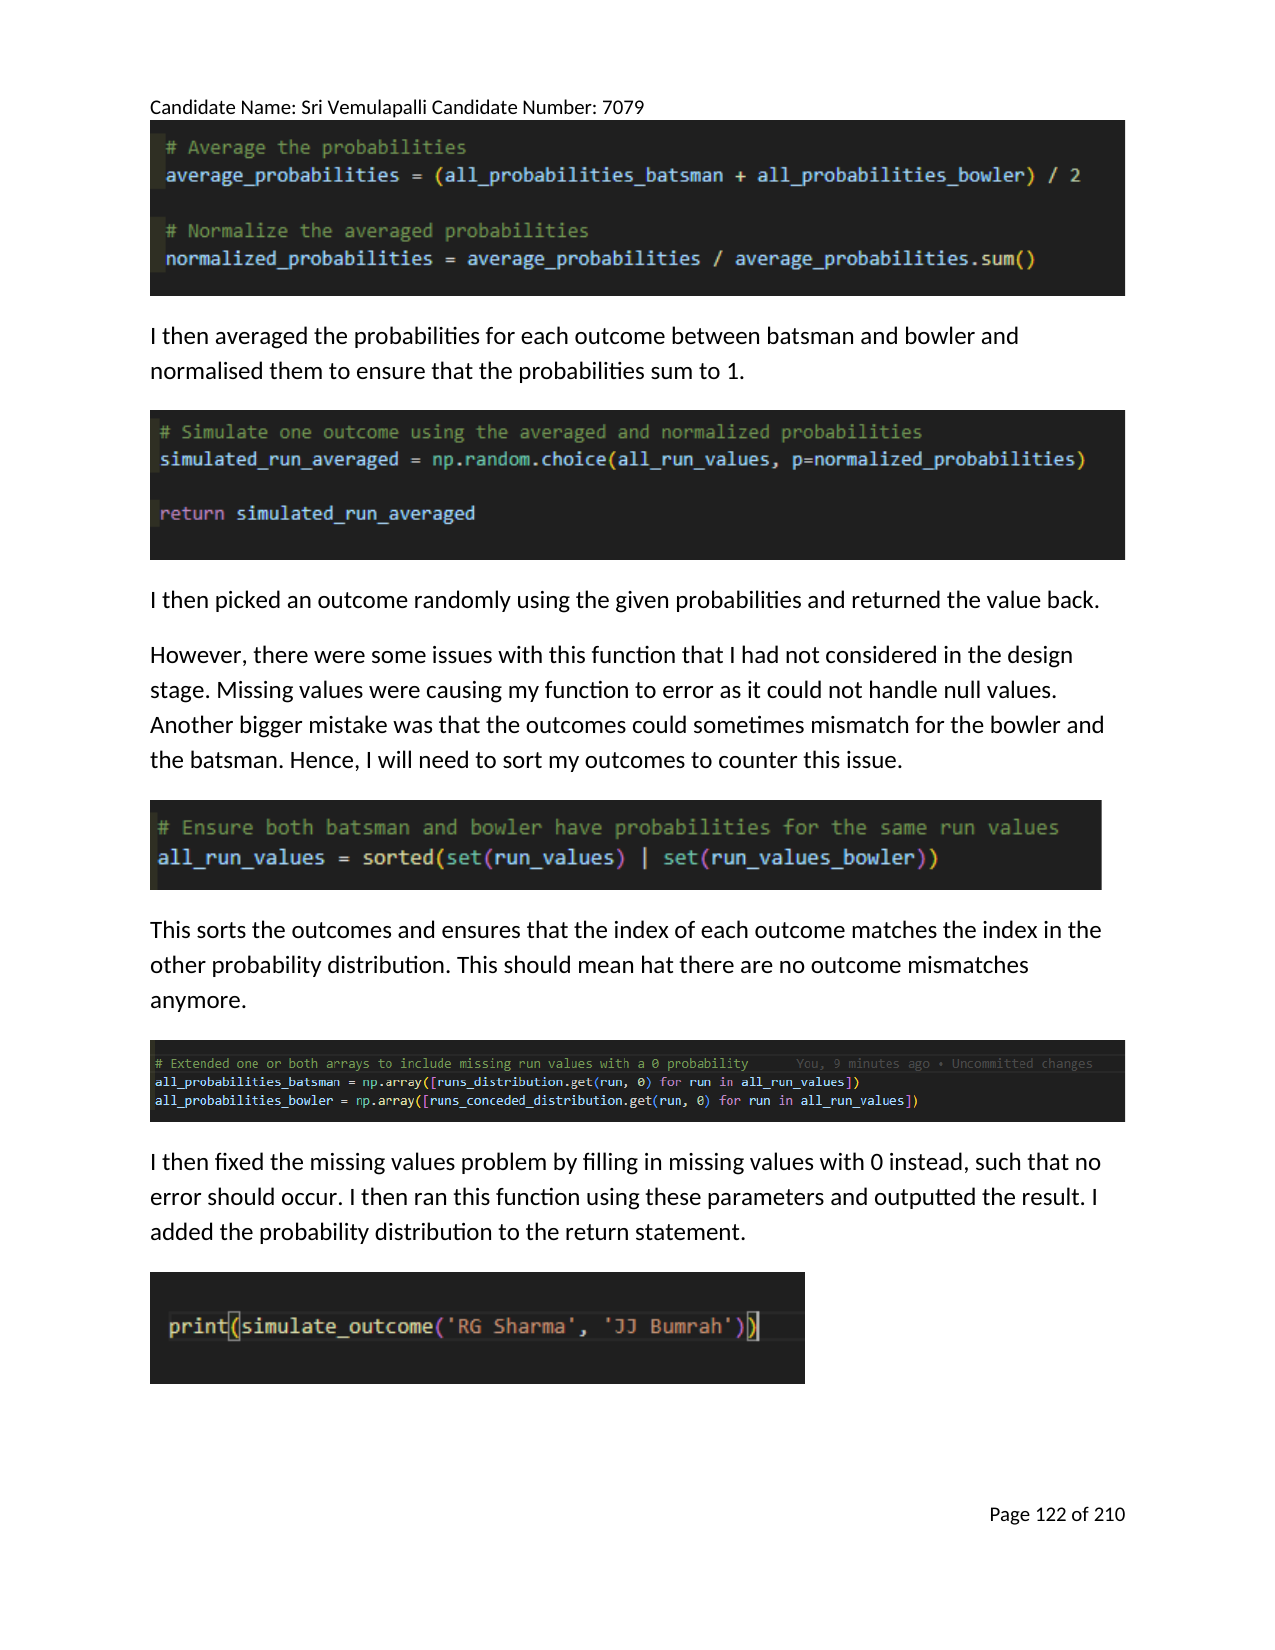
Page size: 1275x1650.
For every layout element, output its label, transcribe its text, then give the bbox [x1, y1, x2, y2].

picture [150, 800, 1102, 890]
text I then averaged the probabilities for each outcome between batsman and bowler and normalised them to ensure that the probabilities sum to 1. [150, 320, 1125, 385]
picture [150, 120, 1125, 296]
text However, there were some issues with this function that I had not considered in the design stage. Missing values were causing my function to error as it could not handle null values. Another bigger mistake was that the outcomes could sometimes mismatch for the bowler and the batsman. Hence, I will need to sort my outcomes to counter this issue. [150, 640, 1125, 775]
text I then fixed the missing values problem by filling in missing values with 0 instead, such that no error should occur. I then ran this function using these parameters and outputted the result. I added the probability distribution to the return statement. [150, 1146, 1125, 1247]
text I then picked an outcome randomly using the given probabilities and returned the value back. [150, 584, 1125, 614]
picture [150, 1272, 805, 1384]
picture [150, 410, 1125, 560]
picture [150, 1040, 1125, 1122]
text This sorts the outcomes and ensures that the index of each outcome matches the index in the other probability distribution. This should mean hat there are no outcome mismatches anymore. [150, 914, 1125, 1015]
